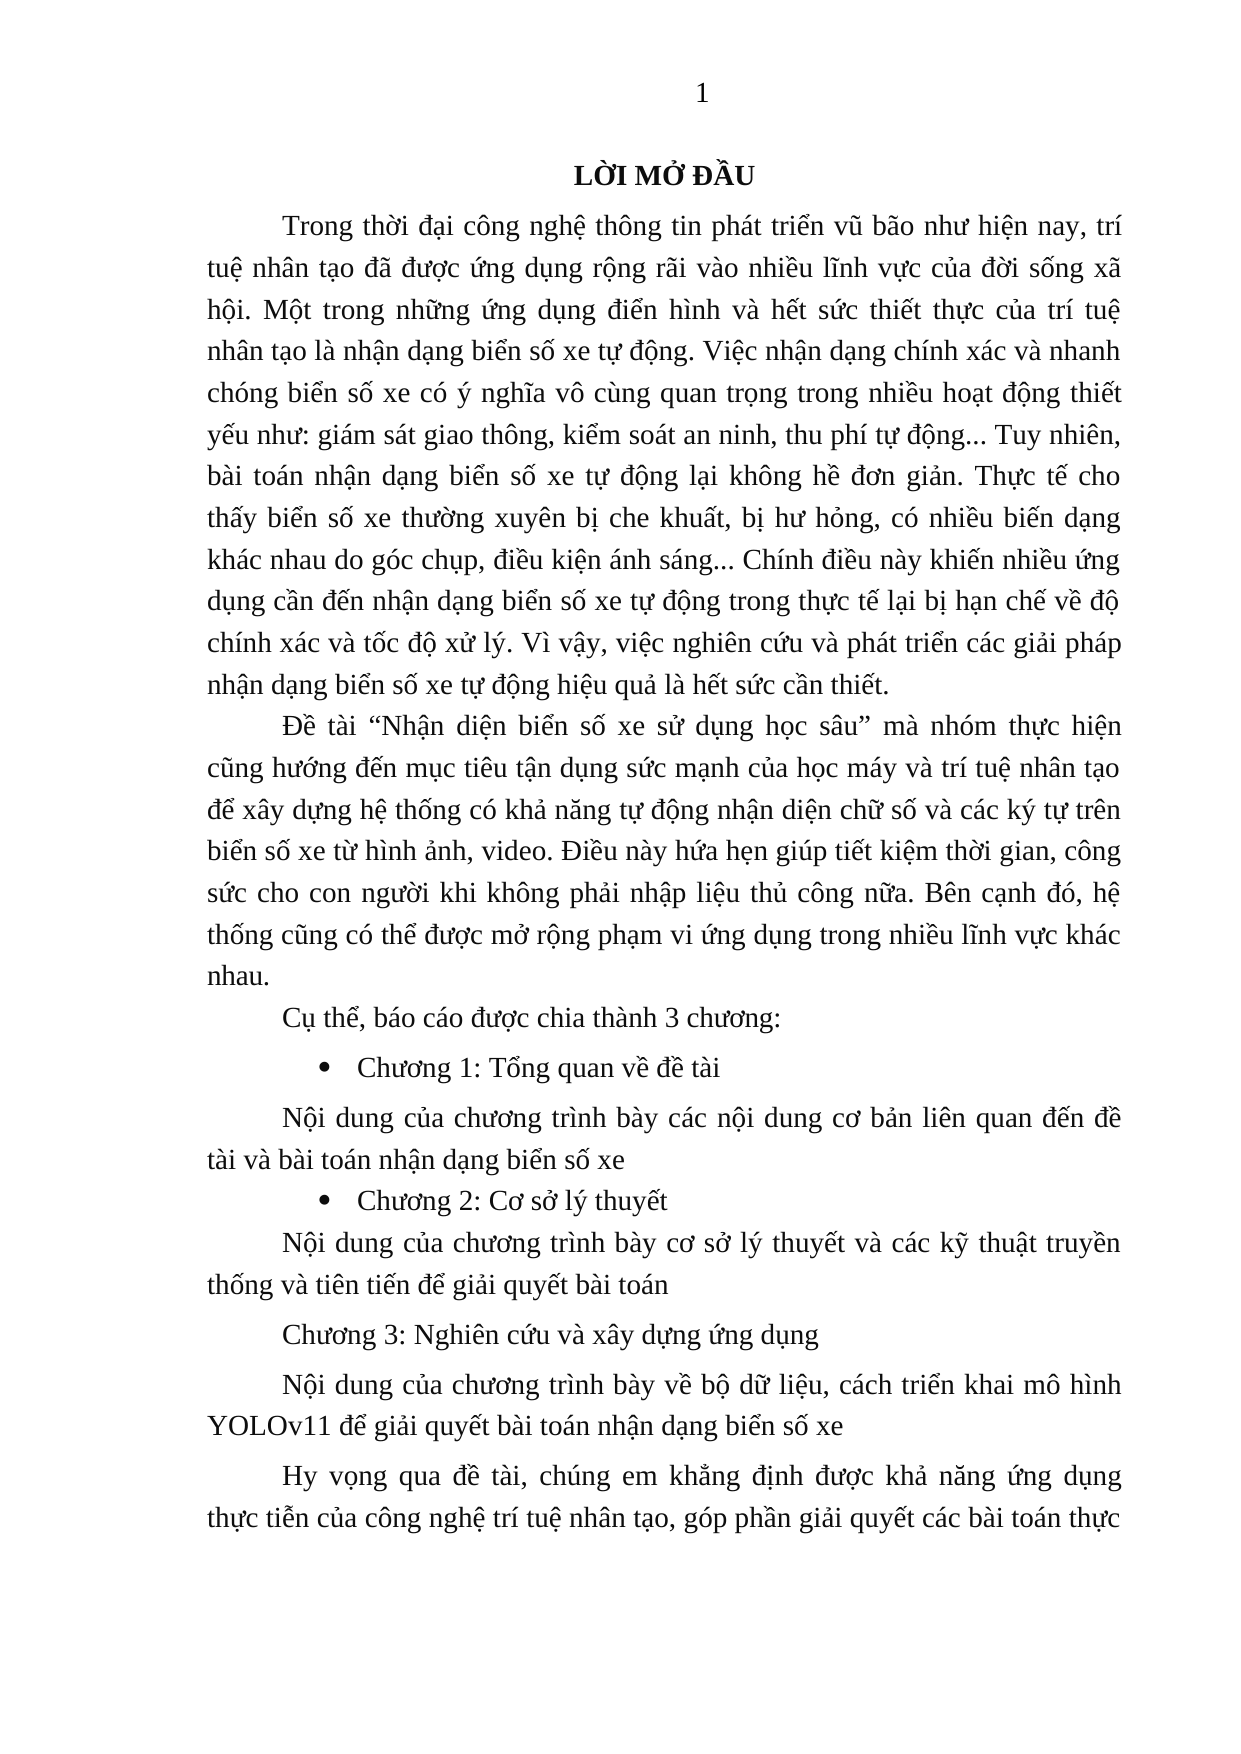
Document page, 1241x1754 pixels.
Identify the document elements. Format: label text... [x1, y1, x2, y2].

text Nội dung của chương trình bày về bộ dữ liệu, cách triển khai mô hình YOLOv11 để giải quyết bài toán nhận dạng biển số xe [207, 1359, 1122, 1442]
text Nội dung của chương trình bày các nội dung cơ bản liên quan đến đề tài và bài toán nhận dạng biển số xe [207, 1092, 1122, 1175]
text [207, 1450, 1122, 1534]
list Chương 2: Cơ sở lý thuyết [319, 1175, 1122, 1217]
text Cụ thể, báo cáo được chia thành 3 chương: [207, 992, 1122, 1034]
text Đề tài “Nhận diện biển số xe sử dụng học sâu” mà nhóm thực hiện cũng hướng đến mục tiêu tận dụng sức mạnh của học máy và trí tuệ nhân tạo để xây dựng hệ thống có khả năng tự động nhận diện chữ số và các ký tự trên biển số xe từ hình ảnh, video. Điều này hứa hẹn giúp tiết kiệm thời gian, công sức cho con người khi không phải nhập liệu thủ công nữa. Bên cạnh đó, hệ thống cũng có thể được mở rộng phạm vi ứng dụng trong nhiều lĩnh vực khác nhau. [207, 700, 1122, 992]
text Chương 3: Nghiên cứu và xây dựng ứng dụng [207, 1309, 1122, 1350]
text Trong thời đại công nghệ thông tin phát triển vũ bão như hiện nay, trí tuệ nhân tạo đã được ứng dụng rộng rãi vào nhiều lĩnh vực của đời sống xã hội. Một trong những ứng dụng điển hình và hết sức thiết thực của trí tuệ nhân tạo là nhận dạng biển số xe tự động. Việc nhận dạng chính xác và nhanh chóng biển số xe có ý nghĩa vô cùng quan trọng trong nhiều hoạt động thiết yếu như: giám sát giao thông, kiểm soát an ninh, thu phí tự động... Tuy nhiên, bài toán nhận dạng biển số xe tự động lại không hề đơn giản. Thực tế cho thấy biển số xe thường xuyên bị che khuất, bị hư hỏng, có nhiều biến dạng khác nhau do góc chụp, điều kiện ánh sáng... Chính điều này khiến nhiều ứng dụng cần đến nhận dạng biển số xe tự động trong thực tế lại bị hạn chế về độ chính xác và tốc độ xử lý. Vì vậy, việc nghiên cứu và phát triển các giải pháp nhận dạng biển số xe tự động hiệu quả là hết sức cần thiết. [207, 200, 1122, 700]
subtitle LỜI MỞ ĐẦU [207, 150, 1122, 192]
list Chương 1: Tổng quan về đề tài [319, 1042, 1122, 1084]
text Nội dung của chương trình bày cơ sở lý thuyết và các kỹ thuật truyền thống và tiên tiến để giải quyết bài toán [207, 1217, 1122, 1300]
